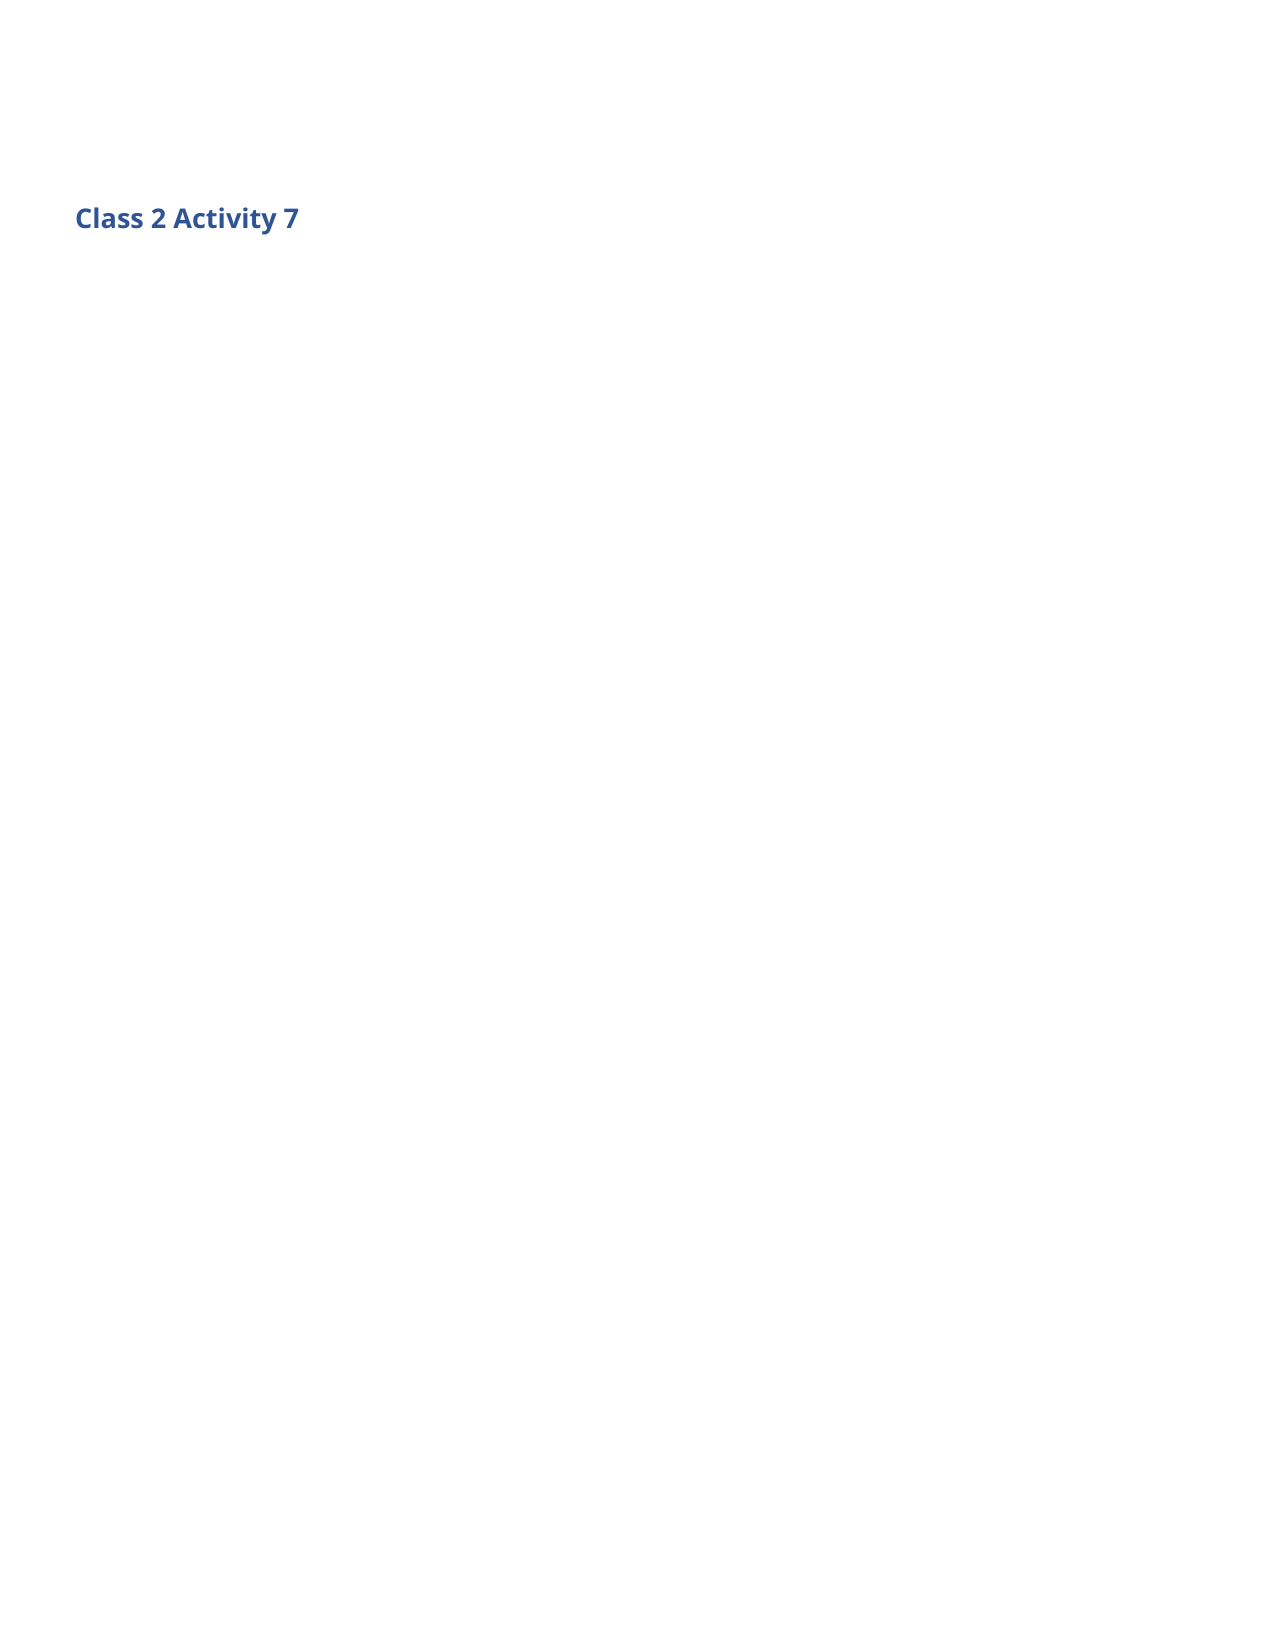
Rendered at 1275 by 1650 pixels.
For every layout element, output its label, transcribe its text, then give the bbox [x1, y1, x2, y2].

text Class 2 Activity 7 [75, 200, 1200, 237]
